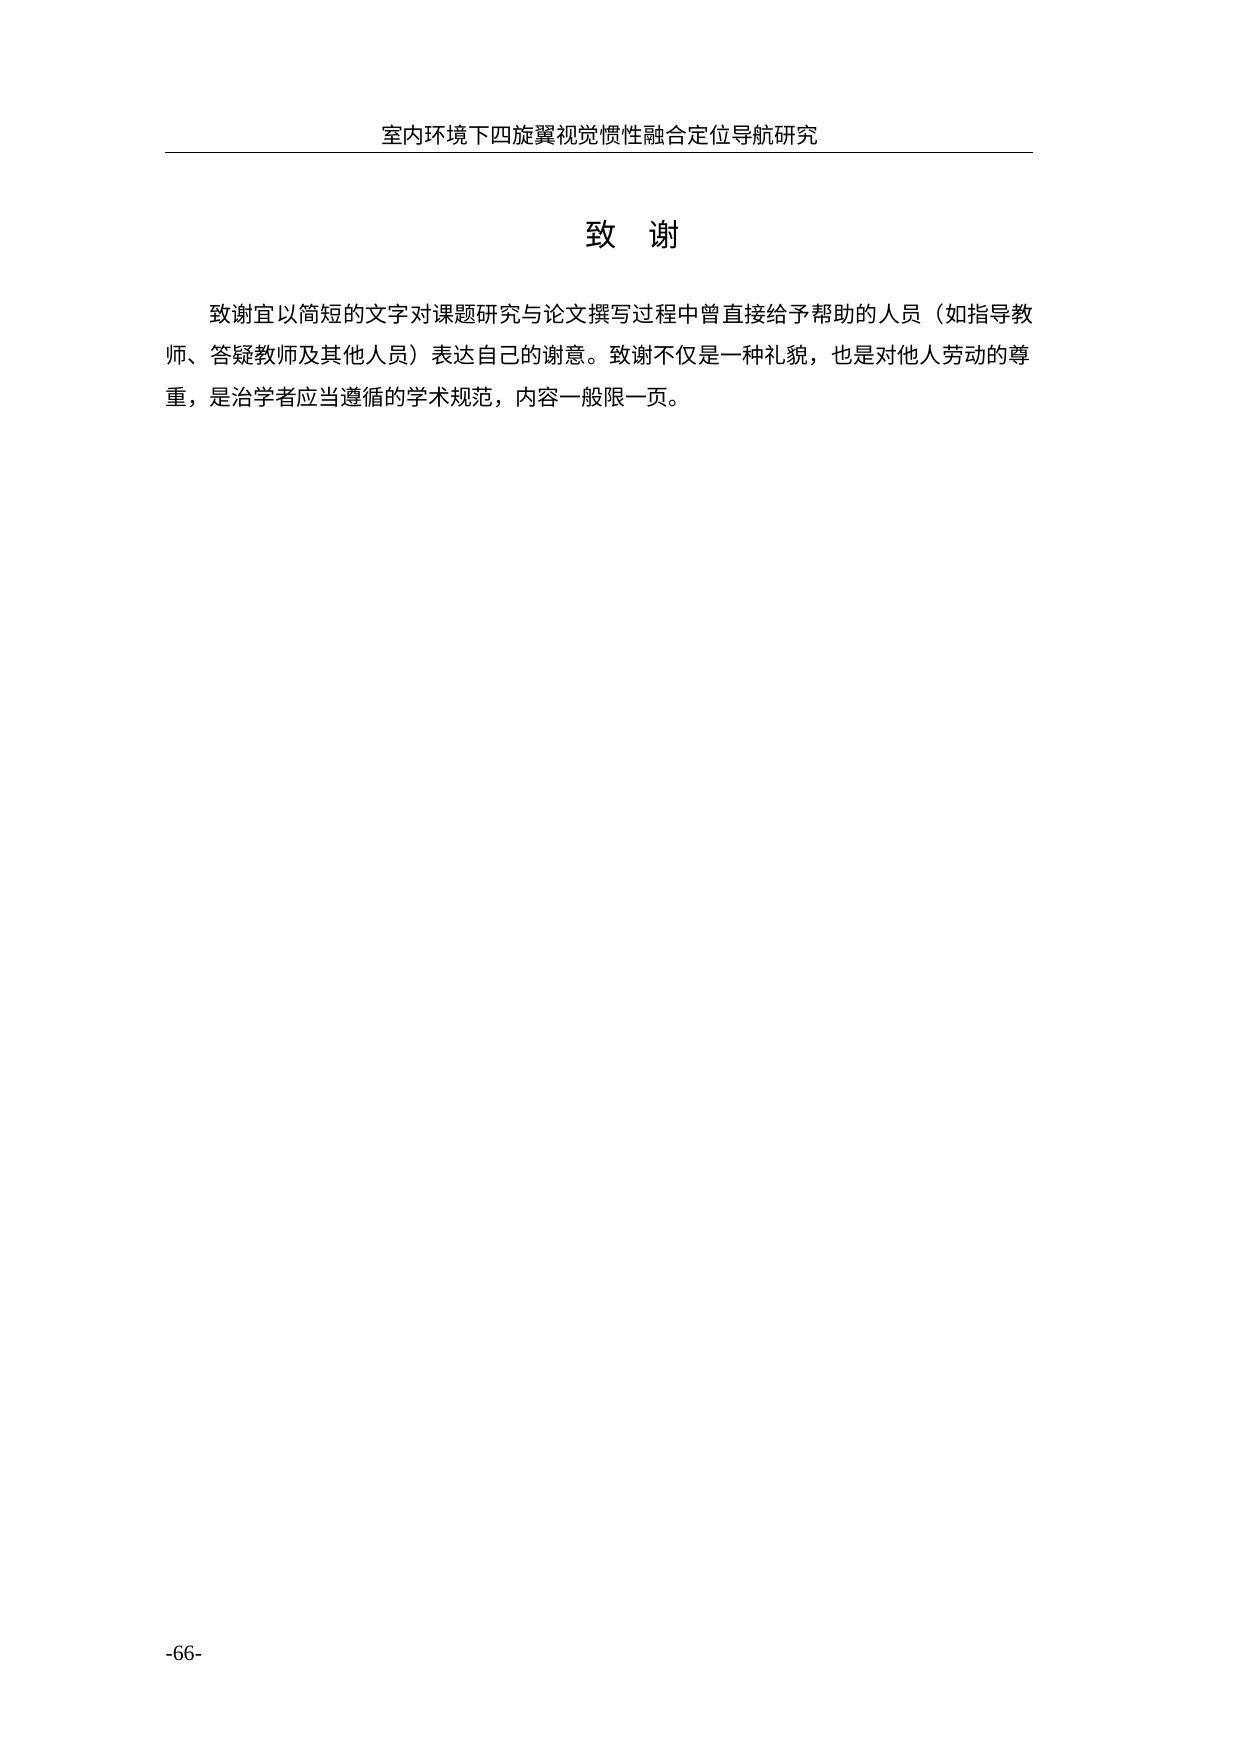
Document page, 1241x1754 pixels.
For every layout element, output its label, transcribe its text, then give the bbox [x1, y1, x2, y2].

text 致谢宜以简短的文字对课题研究与论文撰写过程中曾直接给予帮助的人员（如指导教师、答疑教师及其他人员）表达自己的谢意。致谢不仅是一种礼貌，也是对他人劳动的尊重，是治学者应当遵循的学术规范，内容一般限一页。 [165, 289, 1033, 414]
text 致谢 [231, 200, 1033, 266]
